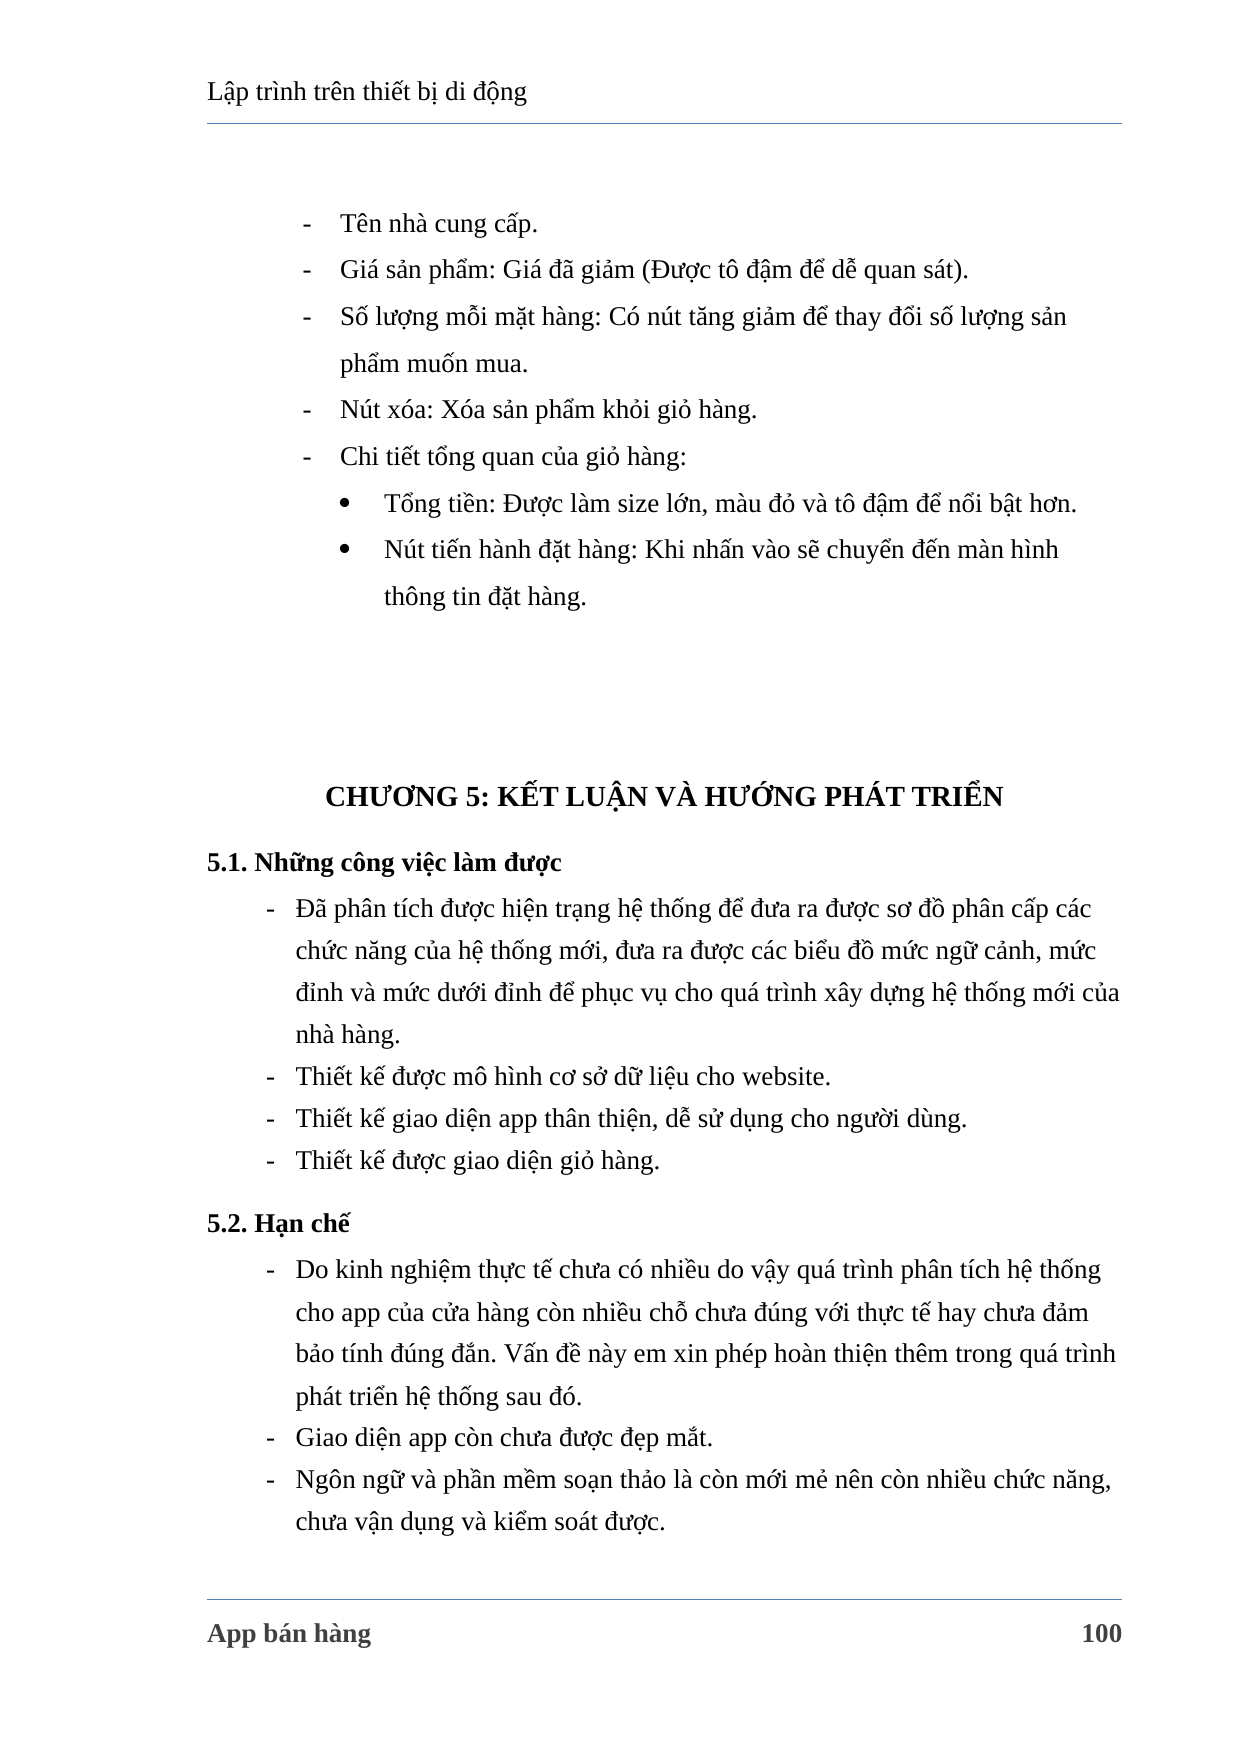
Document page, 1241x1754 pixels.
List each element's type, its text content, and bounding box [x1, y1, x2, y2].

list Chi tiết tổng quan của giỏ hàng: [302, 440, 1122, 471]
list Số lượng mỗi mặt hàng: Có nút tăng giảm để thay đổi số lượng sản phẩm muốn mua. [302, 300, 1122, 378]
list Tổng tiền: Được làm size lớn, màu đỏ và tô đậm để nổi bật hơn. [340, 487, 1122, 518]
list Thiết kế được giao diện giỏ hàng. [266, 1144, 1122, 1175]
list Do kinh nghiệm thực tế chưa có nhiều do vậy quá trình phân tích hệ thống cho app của cửa hàng còn nhiều chỗ chưa đúng với thực tế hay chưa đảm bảo tính đúng đắn. Vấn đề này em xin phép hoàn thiện thêm trong quá trình phát triển hệ thống sau đó. [266, 1254, 1122, 1411]
list Giá sản phẩm: Giá đã giảm (Được tô đậm để dễ quan sát). [302, 253, 1122, 284]
list Nút tiến hành đặt hàng: Khi nhấn vào sẽ chuyển đến màn hình thông tin đặt hàng. [340, 534, 1122, 612]
subtitle 5.1. Những công việc làm được [207, 846, 1122, 877]
list Thiết kế giao diện app thân thiện, dễ sử dụng cho người dùng. [266, 1102, 1122, 1133]
subtitle 5.2. Hạn chế [207, 1207, 1122, 1238]
title CHƯƠNG 5: KẾT LUẬN VÀ HƯỚNG PHÁT TRIỂN [207, 779, 1122, 813]
list Nút xóa: Xóa sản phẩm khỏi giỏ hàng. [302, 393, 1122, 424]
list Giao diện app còn chưa được đẹp mắt. [266, 1422, 1122, 1453]
list Ngôn ngữ và phần mềm soạn thảo là còn mới mẻ nên còn nhiều chức năng, chưa vận dụng và kiểm soát được. [266, 1463, 1122, 1537]
list Tên nhà cung cấp. [302, 207, 1122, 238]
list Thiết kế được mô hình cơ sở dữ liệu cho website. [266, 1060, 1122, 1091]
list Đã phân tích được hiện trạng hệ thống để đưa ra được sơ đồ phân cấp các chức năng của hệ thống mới, đưa ra được các biểu đồ mức ngữ cảnh, mức đỉnh và mức dưới đỉnh để phục vụ cho quá trình xây dựng hệ thống mới của nhà hàng. [266, 892, 1122, 1049]
